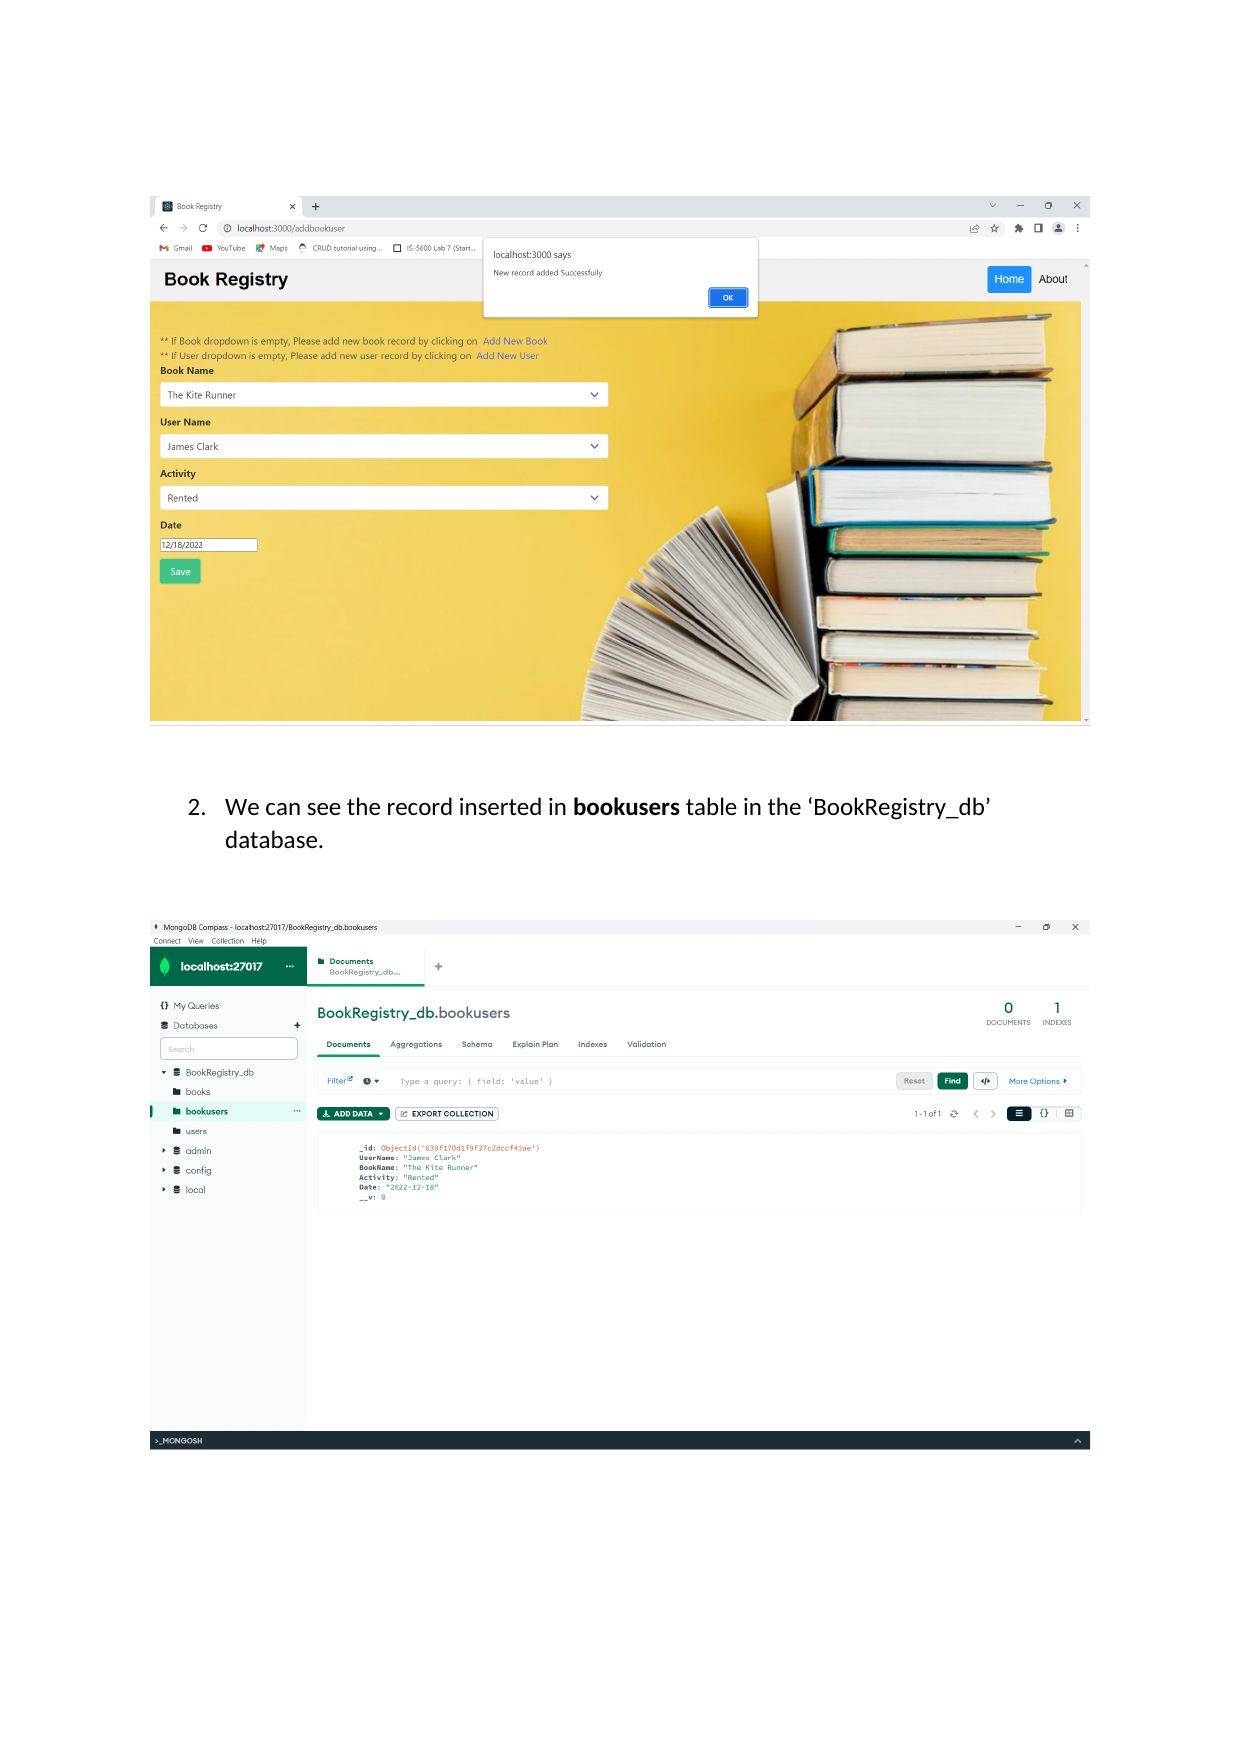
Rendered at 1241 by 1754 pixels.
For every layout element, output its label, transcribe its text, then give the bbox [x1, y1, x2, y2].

list We can see the record inserted in bookusers table in the ‘BookRegistry_db’ database. [187, 791, 1090, 855]
picture [150, 920, 1091, 1450]
picture [150, 196, 1091, 726]
